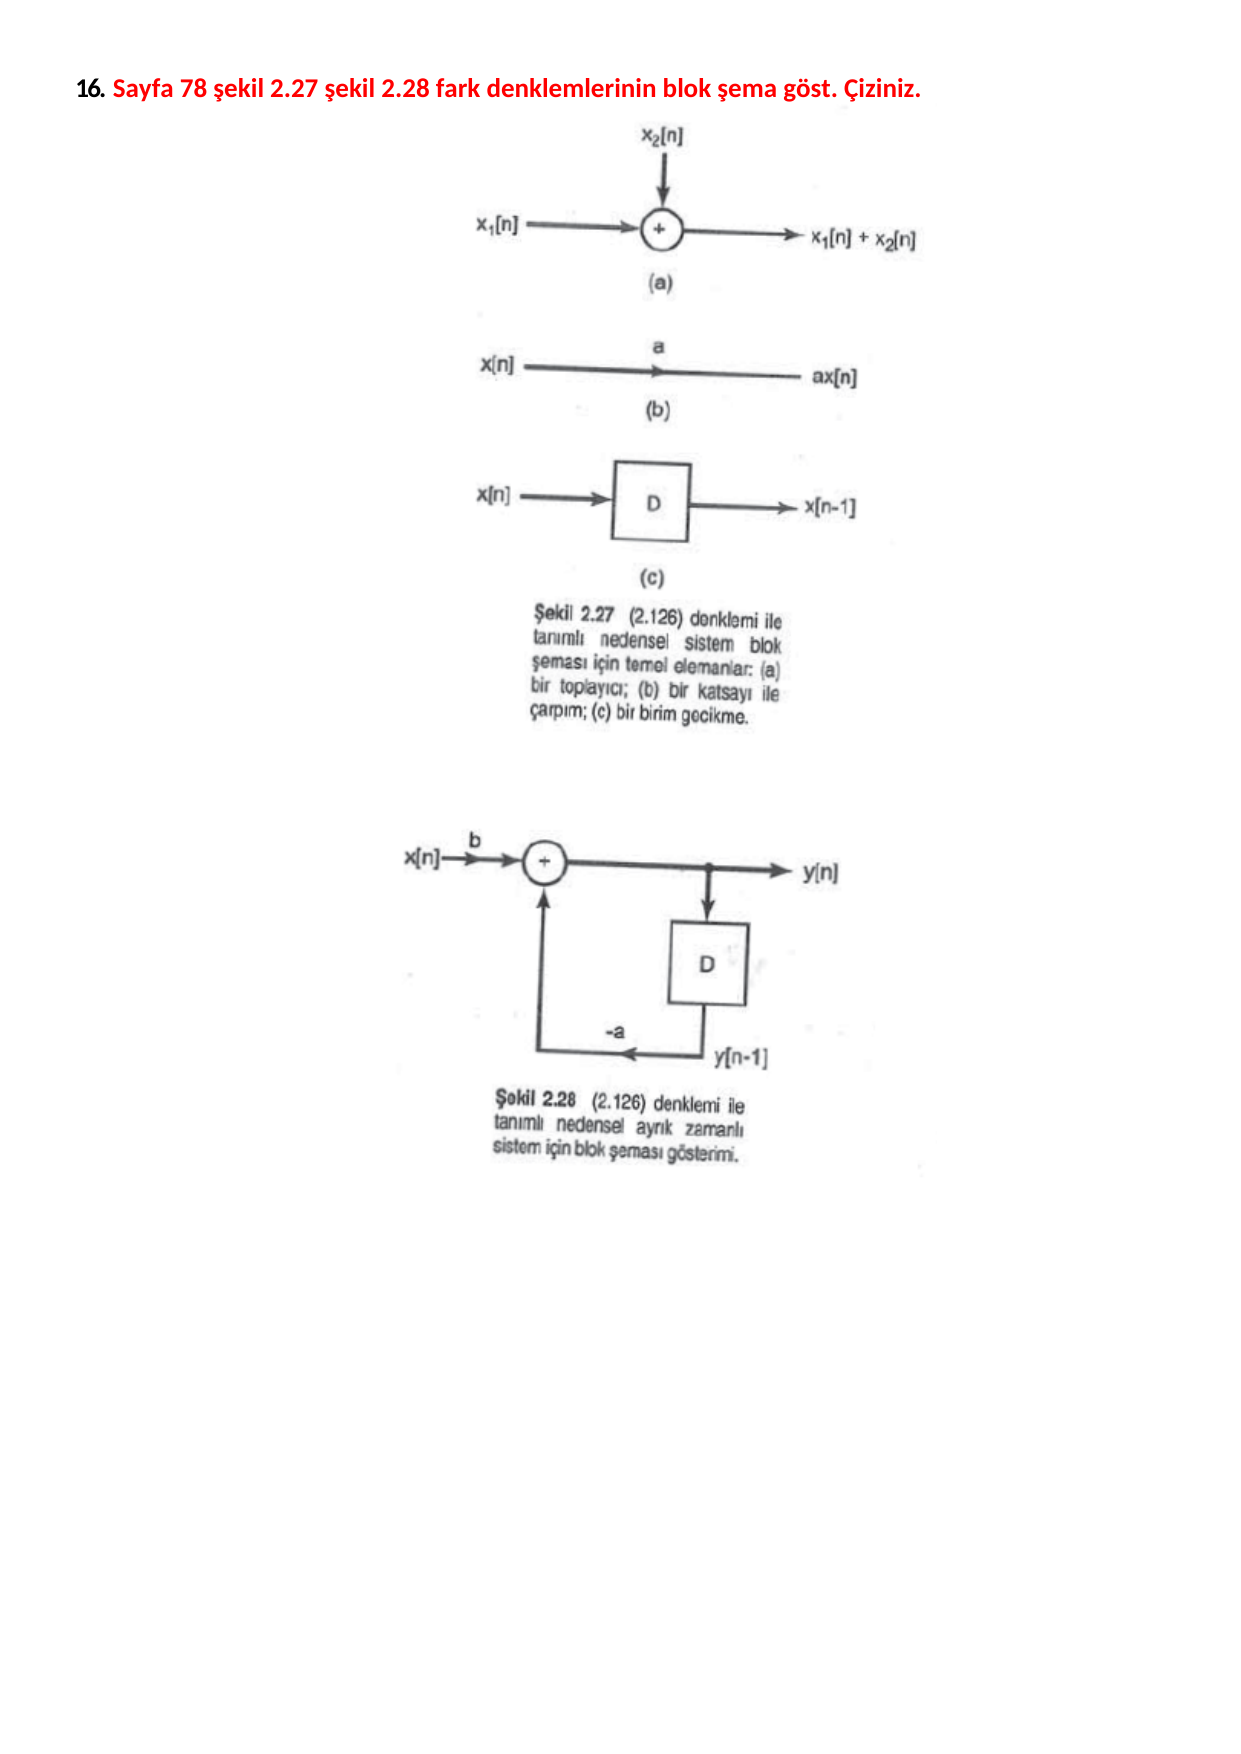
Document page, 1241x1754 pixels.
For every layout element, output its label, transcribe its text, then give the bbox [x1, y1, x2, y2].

list Sayfa 78 şekil 2.27 şekil 2.28 fark denklemlerinin blok şema göst. Çiziniz. [75, 71, 1240, 104]
picture [367, 103, 938, 1208]
